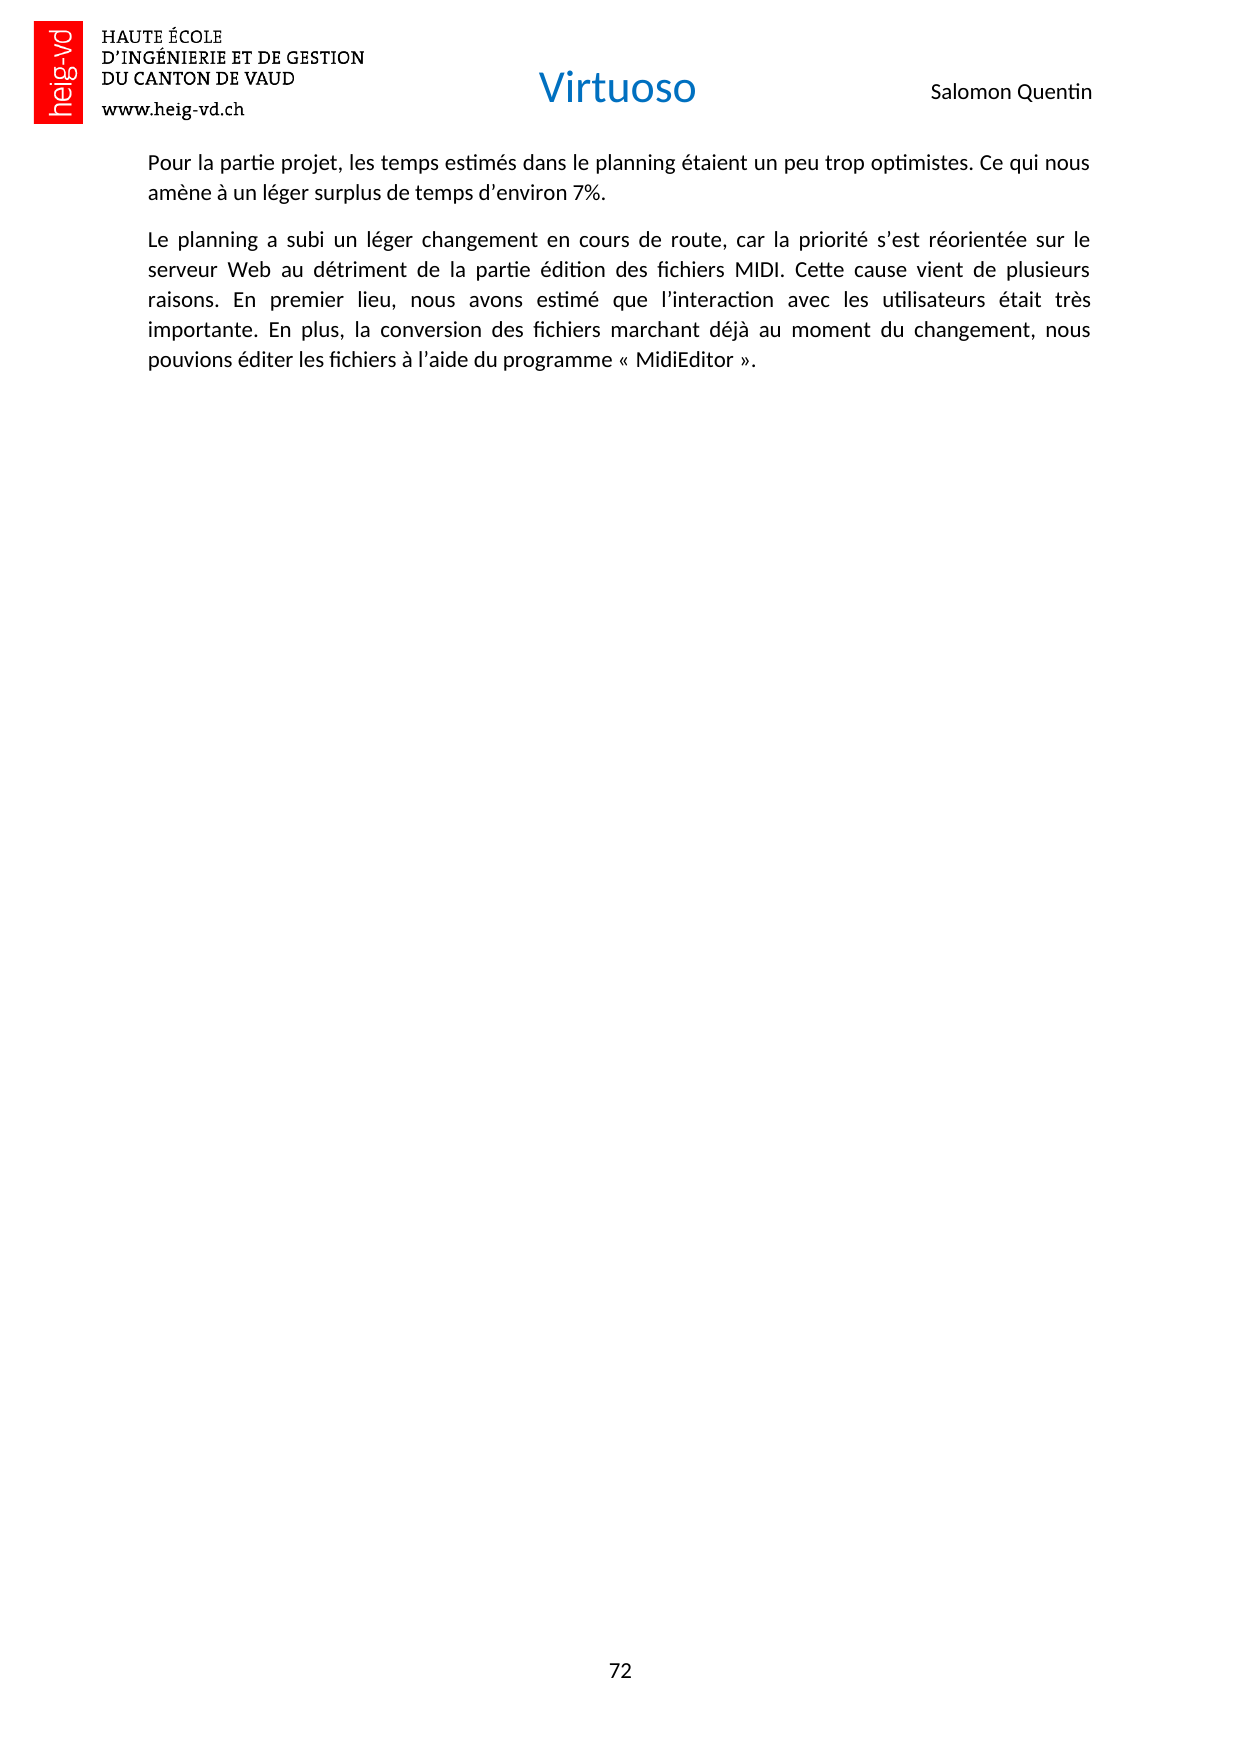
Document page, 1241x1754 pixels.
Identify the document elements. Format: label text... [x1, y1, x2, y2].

text Pour la partie projet, les temps estimés dans le planning étaient un peu trop optimistes. Ce qui nous amène à un léger surplus de temps d’environ 7%. [148, 148, 1093, 206]
text Le planning a subi un léger changement en cours de route, car la priorité s’est réorientée sur le serveur Web au détriment de la partie édition des fichiers MIDI. Cette cause vient de plusieurs raisons. En premier lieu, nous avons estimé que l’interaction avec les utilisateurs était très importante. En plus, la conversion des fichiers marchant déjà au moment du changement, nous pouvions éditer les fichiers à l’aide du programme « MidiEditor ». [148, 225, 1093, 373]
picture [33, 21, 364, 124]
